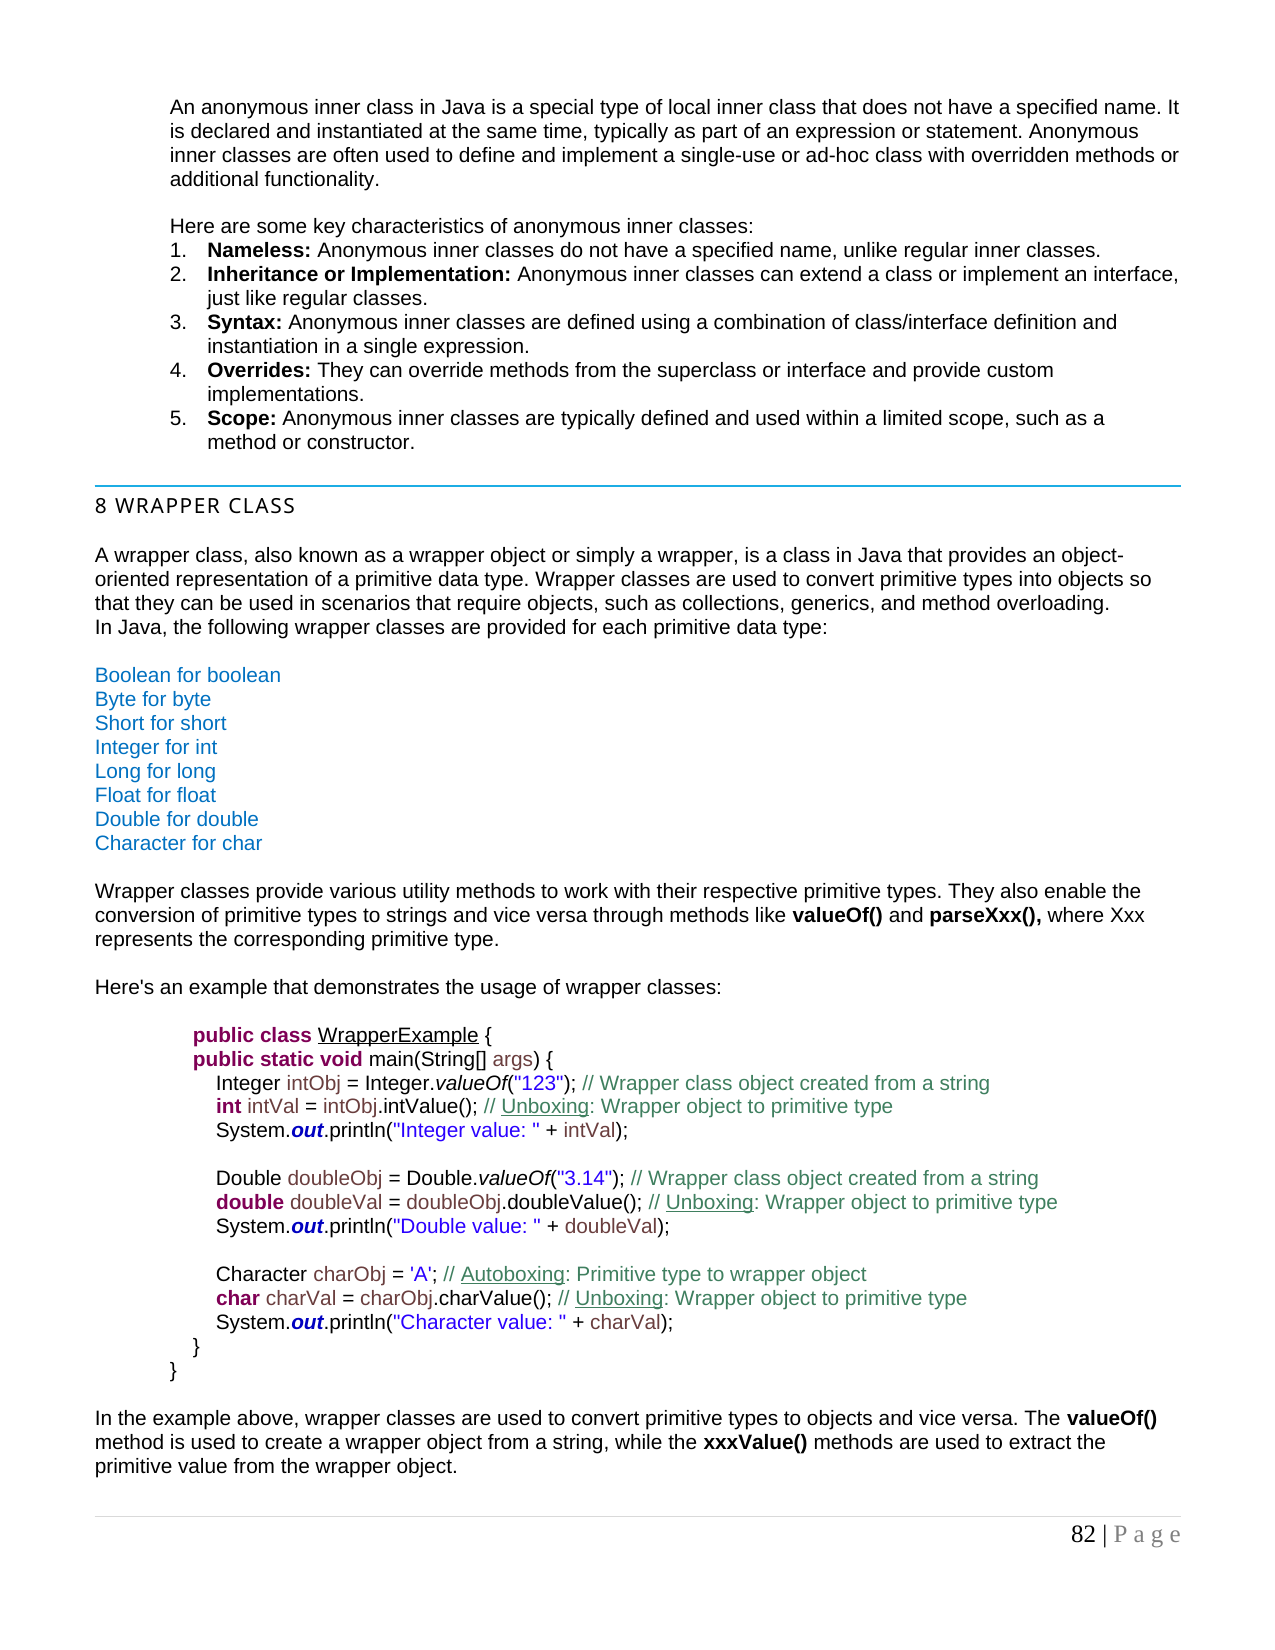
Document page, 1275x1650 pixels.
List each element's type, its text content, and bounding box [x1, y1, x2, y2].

text Character charObj = 'A'; // Autoboxing: Primitive type to wrapper object [94, 1262, 1181, 1286]
text } [94, 1358, 1181, 1382]
text Integer intObj = Integer.valueOf("123"); // Wrapper class object created from a string [94, 1070, 1181, 1094]
text Boolean for boolean [94, 663, 1181, 687]
text Double for double [94, 807, 1181, 831]
text Long for long [94, 759, 1181, 783]
list Syntax: Anonymous inner classes are defined using a combination of class/interface definition and instantiation in a single expression. [169, 310, 1181, 358]
list Inheritance or Implementation: Anonymous inner classes can extend a class or implement an interface, just like regular classes. [169, 262, 1181, 310]
text In Java, the following wrapper classes are provided for each primitive data type: [94, 615, 1181, 639]
text Double doubleObj = Double.valueOf("3.14"); // Wrapper class object created from a string [94, 1166, 1181, 1190]
text In the example above, wrapper classes are used to convert primitive types to objects and vice versa. The valueOf() method is used to create a wrapper object from a string, while the xxxValue() methods are used to extract the primitive value from the wrapper object. [94, 1406, 1181, 1478]
text Here are some key characteristics of anonymous inner classes: [169, 214, 1181, 238]
list Nameless: Anonymous inner classes do not have a specified name, unlike regular inner classes. [169, 238, 1181, 262]
text Short for short [94, 711, 1181, 735]
text System.out.println("Character value: " + charVal); [94, 1310, 1181, 1334]
subtitle 8 wrapper class [94, 486, 1181, 519]
text Character for char [94, 831, 1181, 855]
text char charVal = charObj.charValue(); // Unboxing: Wrapper object to primitive type [94, 1286, 1181, 1310]
text int intVal = intObj.intValue(); // Unboxing: Wrapper object to primitive type [94, 1094, 1181, 1118]
text } [94, 1334, 1181, 1358]
text System.out.println("Double value: " + doubleVal); [94, 1214, 1181, 1238]
text System.out.println("Integer value: " + intVal); [94, 1118, 1181, 1142]
text Here's an example that demonstrates the usage of wrapper classes: [94, 974, 1181, 998]
text An anonymous inner class in Java is a special type of local inner class that does not have a specified name. It is declared and instantiated at the same time, typically as part of an expression or statement. Anonymous inner classes are often used to define and implement a single-use or ad-hoc class with overridden methods or additional functionality. [169, 94, 1181, 190]
text Integer for int [94, 735, 1181, 759]
text A wrapper class, also known as a wrapper object or simply a wrapper, is a class in Java that provides an object-oriented representation of a primitive data type. Wrapper classes are used to convert primitive types into objects so that they can be used in scenarios that require objects, such as collections, generics, and method overloading. [94, 543, 1181, 615]
text Byte for byte [94, 687, 1181, 711]
text public class WrapperExample { [94, 1022, 1181, 1046]
text public static void main(String[] args) { [94, 1046, 1181, 1070]
text Wrapper classes provide various utility methods to work with their respective primitive types. They also enable the conversion of primitive types to strings and vice versa through methods like valueOf() and parseXxx(), where Xxx represents the corresponding primitive type. [94, 879, 1181, 951]
list Overrides: They can override methods from the superclass or interface and provide custom implementations. [169, 358, 1181, 406]
text Float for float [94, 783, 1181, 807]
text double doubleVal = doubleObj.doubleValue(); // Unboxing: Wrapper object to primitive type [94, 1190, 1181, 1214]
list Scope: Anonymous inner classes are typically defined and used within a limited scope, such as a method or constructor. [169, 406, 1181, 454]
